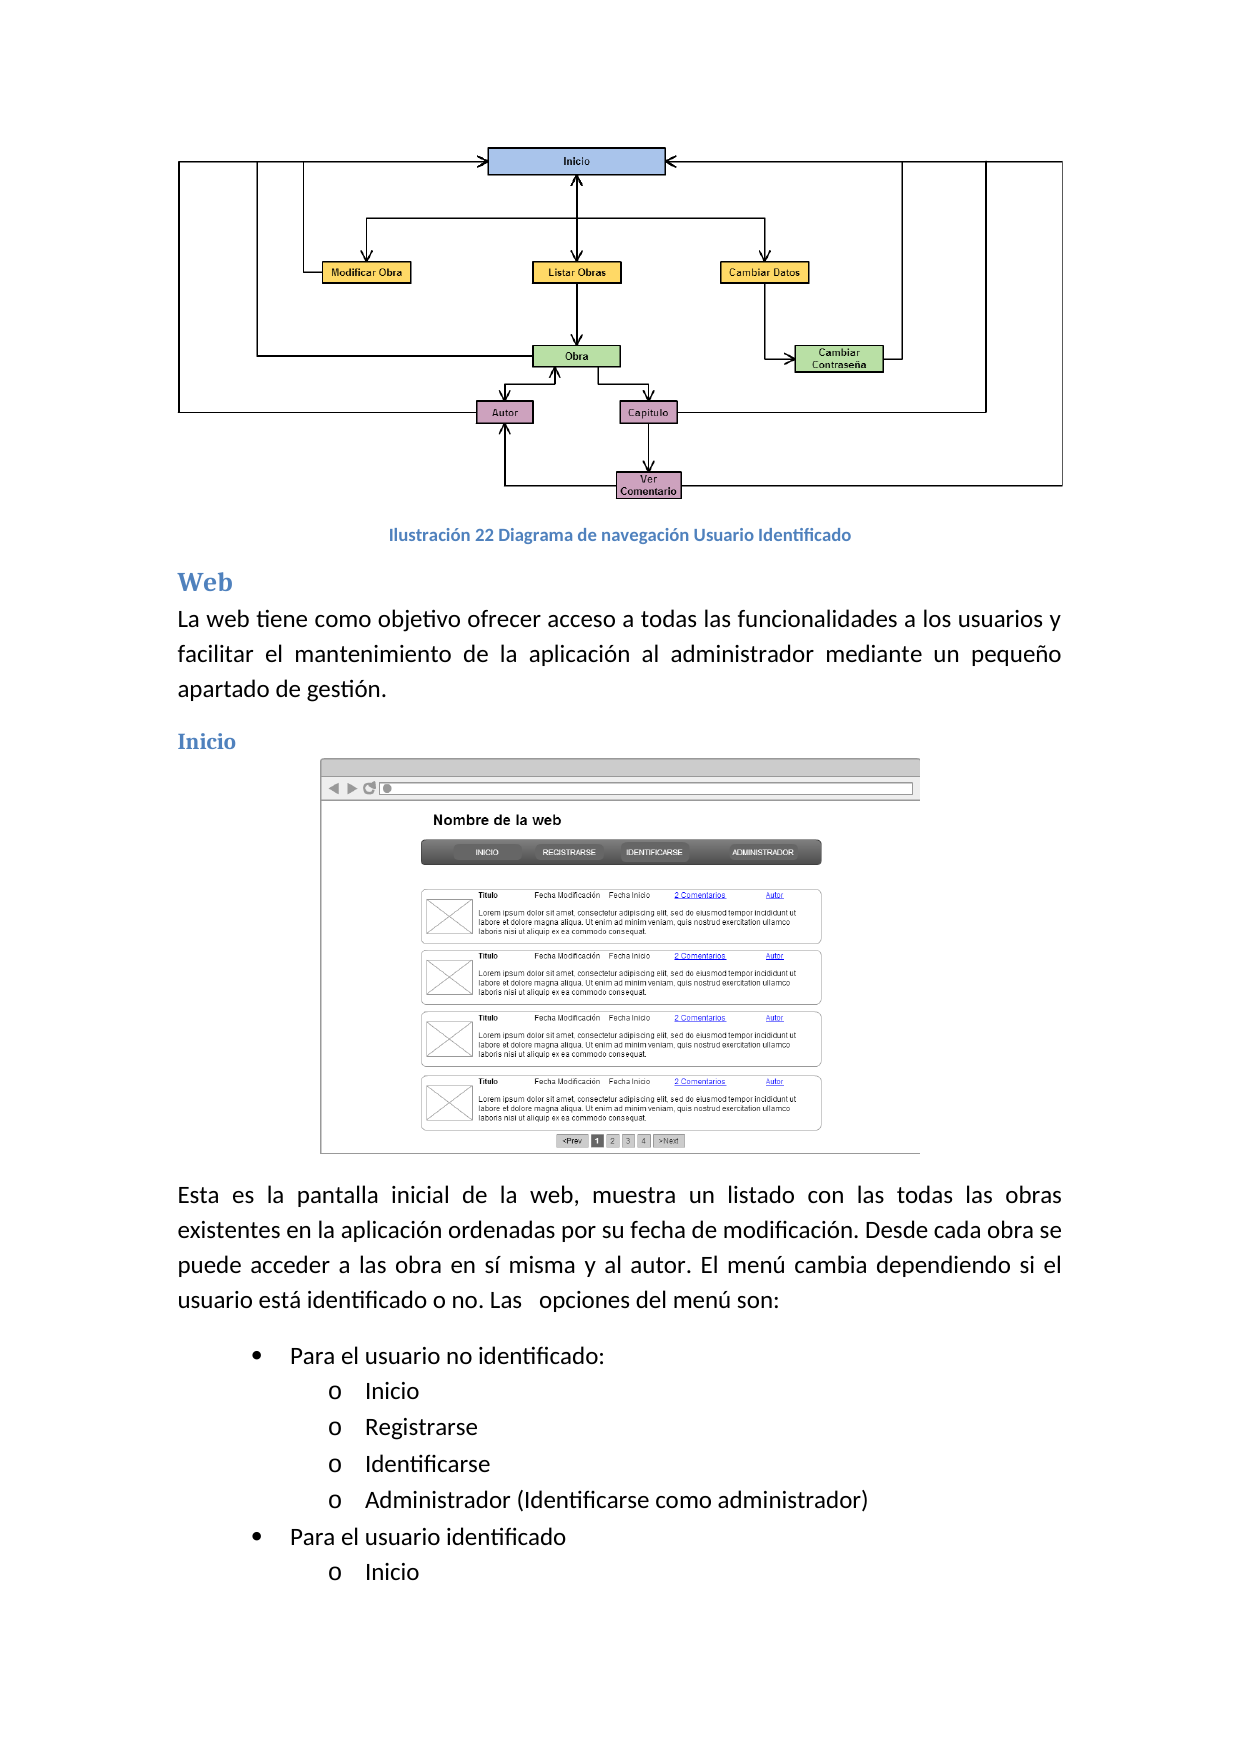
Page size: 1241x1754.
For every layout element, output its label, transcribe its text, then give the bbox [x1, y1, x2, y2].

list Registrarse [327, 1411, 1063, 1443]
list Inicio [327, 1375, 1063, 1407]
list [327, 1484, 1063, 1516]
text La web tiene como objetivo ofrecer acceso a todas las funcionalidades a los usuarios y facilitar el mantenimiento de la aplicación al administrador mediante un pequeño apartado de gestión. [177, 603, 1063, 703]
picture [320, 758, 920, 1154]
list Para el usuario identificado [252, 1521, 1063, 1551]
subtitle Inicio [177, 729, 1063, 755]
subtitle Web [177, 567, 1063, 598]
picture [177, 147, 1063, 499]
list Inicio [327, 1556, 1063, 1587]
text Esta es la pantalla inicial de la web, muestra un listado con las todas las obras existentes en la aplicación ordenadas por su fecha de modificación. Desde cada obra se puede acceder a las obra en sí misma y al autor. El menú cambia dependiendo si el usuario está identificado o no. Las opciones del menú son: [177, 1179, 1063, 1314]
list Para el usuario no identificado: [252, 1340, 1063, 1370]
list Identificarse [327, 1448, 1063, 1479]
